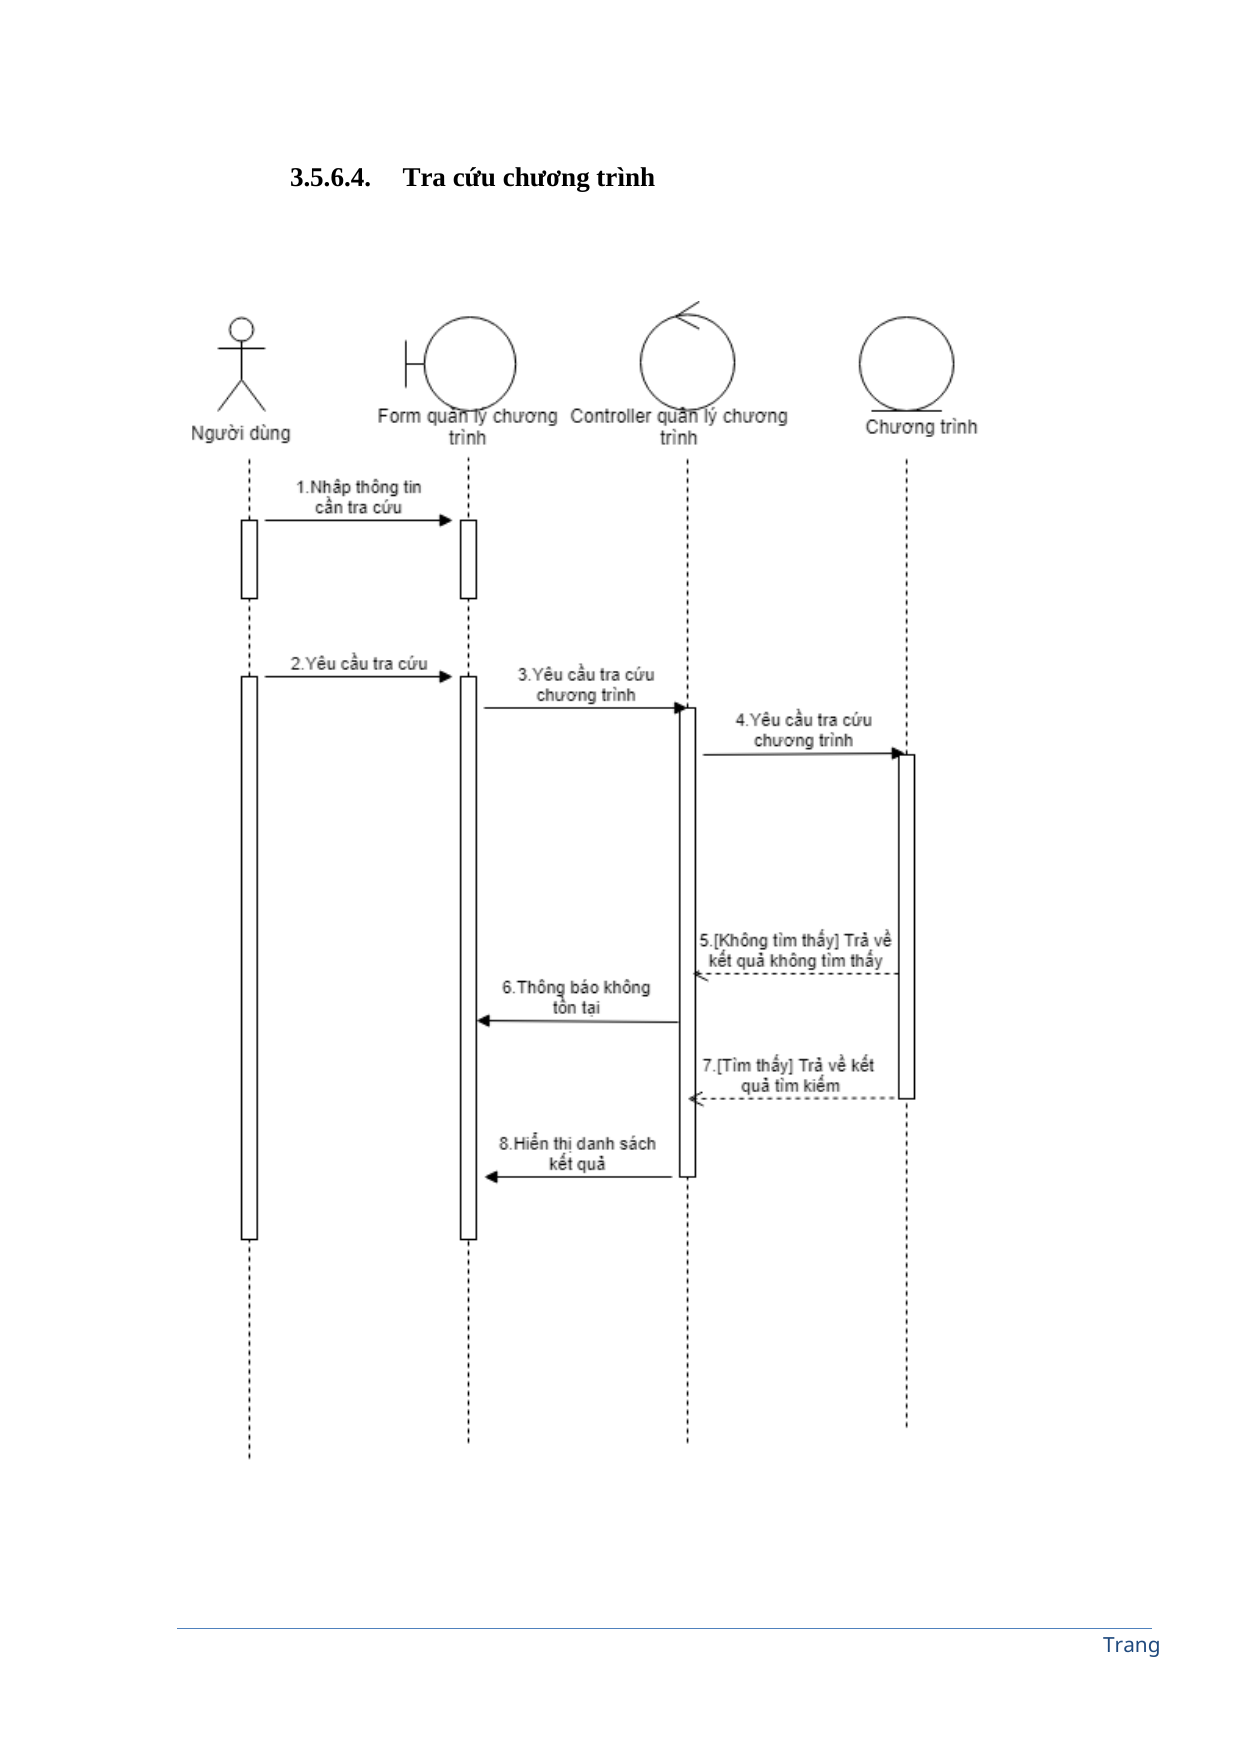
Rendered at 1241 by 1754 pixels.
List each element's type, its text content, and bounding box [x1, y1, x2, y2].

list Tra cứu chương trình [290, 161, 1152, 192]
picture [192, 301, 986, 1461]
